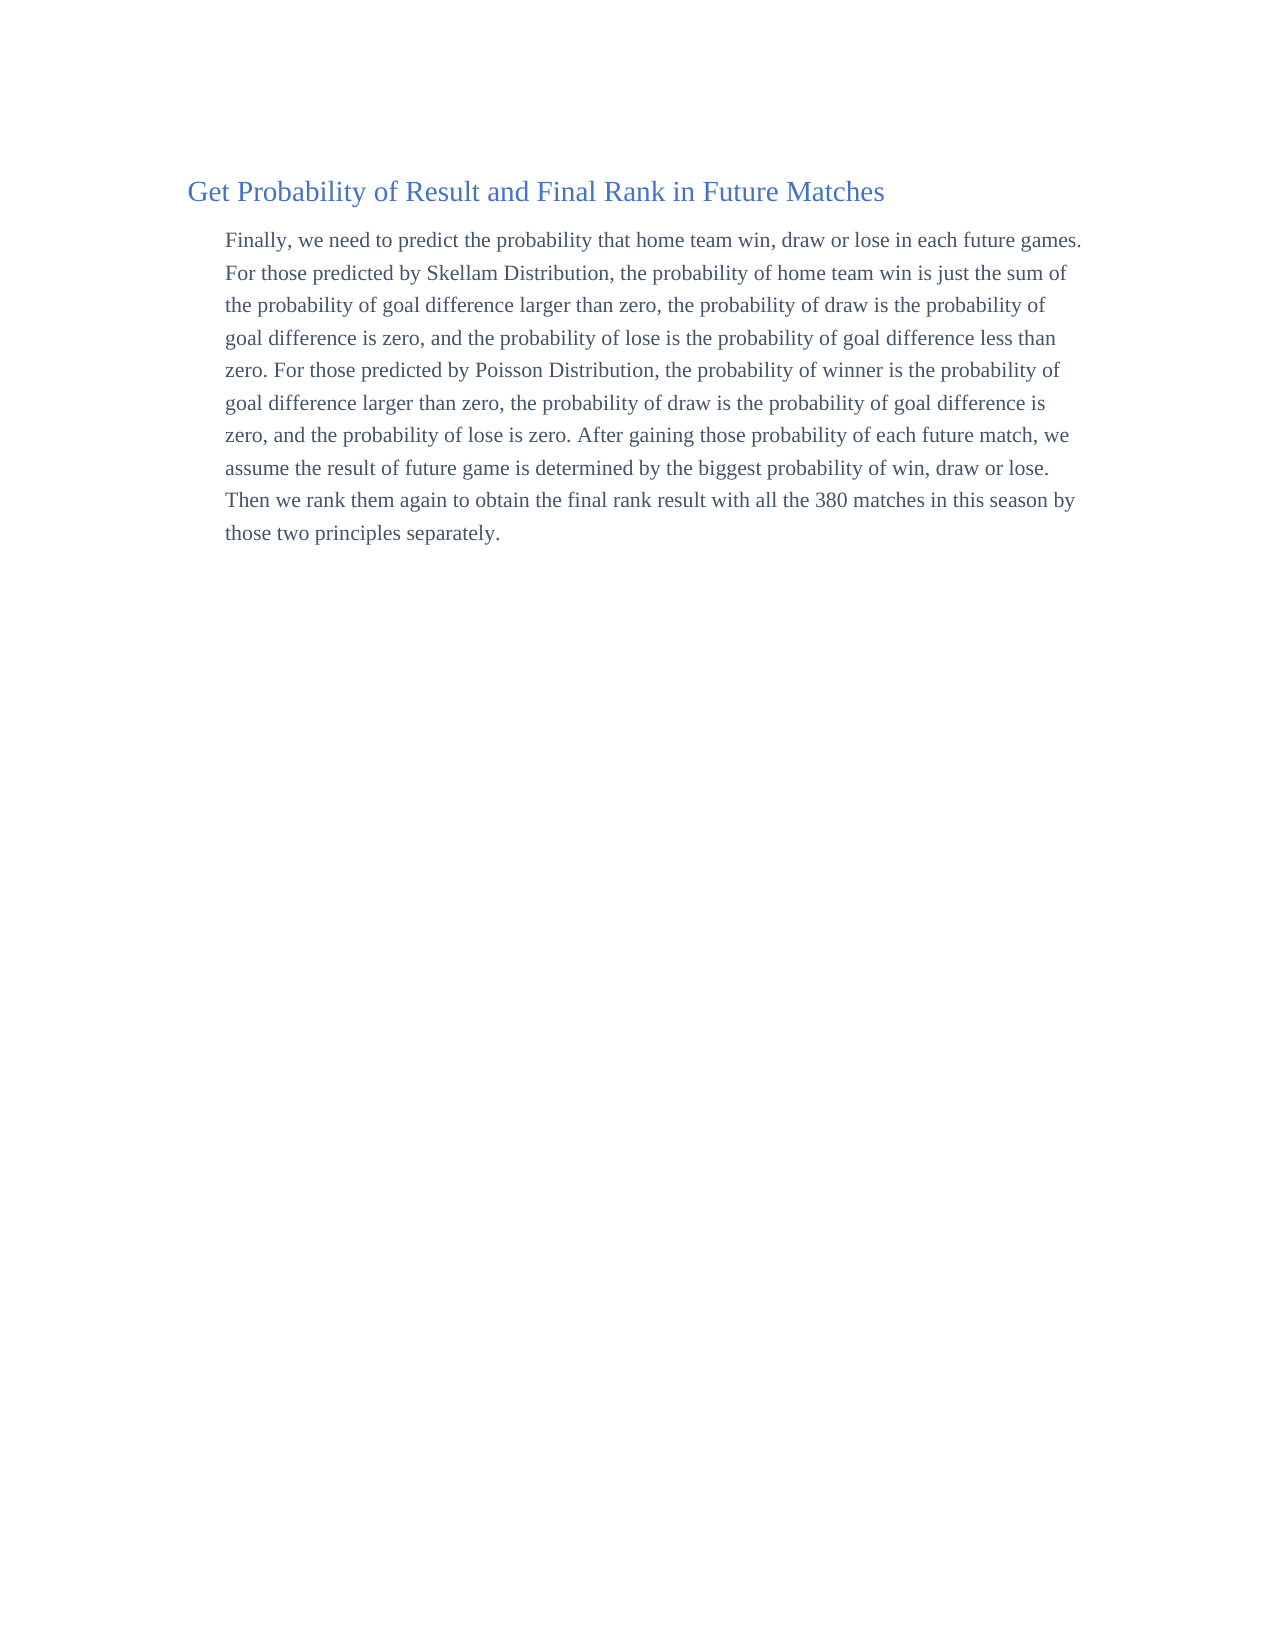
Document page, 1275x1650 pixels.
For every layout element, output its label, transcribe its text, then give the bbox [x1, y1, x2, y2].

list Finally, we need to predict the probability that home team win, draw or lose in each future games. For those predicted by Skellam Distribution, the probability of home team win is just the sum of the probability of goal difference larger than zero, the probability of draw is the probability of goal difference is zero, and the probability of lose is the probability of goal difference less than zero. For those predicted by Poisson Distribution, the probability of winner is the probability of goal difference larger than zero, the probability of draw is the probability of goal difference is zero, and the probability of lose is zero. After gaining those probability of each future match, we assume the result of future game is determined by the biggest probability of win, draw or lose. Then we rank them again to obtain the final rank result with all the 380 matches in this season by those two principles separately. [225, 224, 1087, 549]
subtitle Get Probability of Result and Final Rank in Future Matches [187, 159, 1087, 224]
